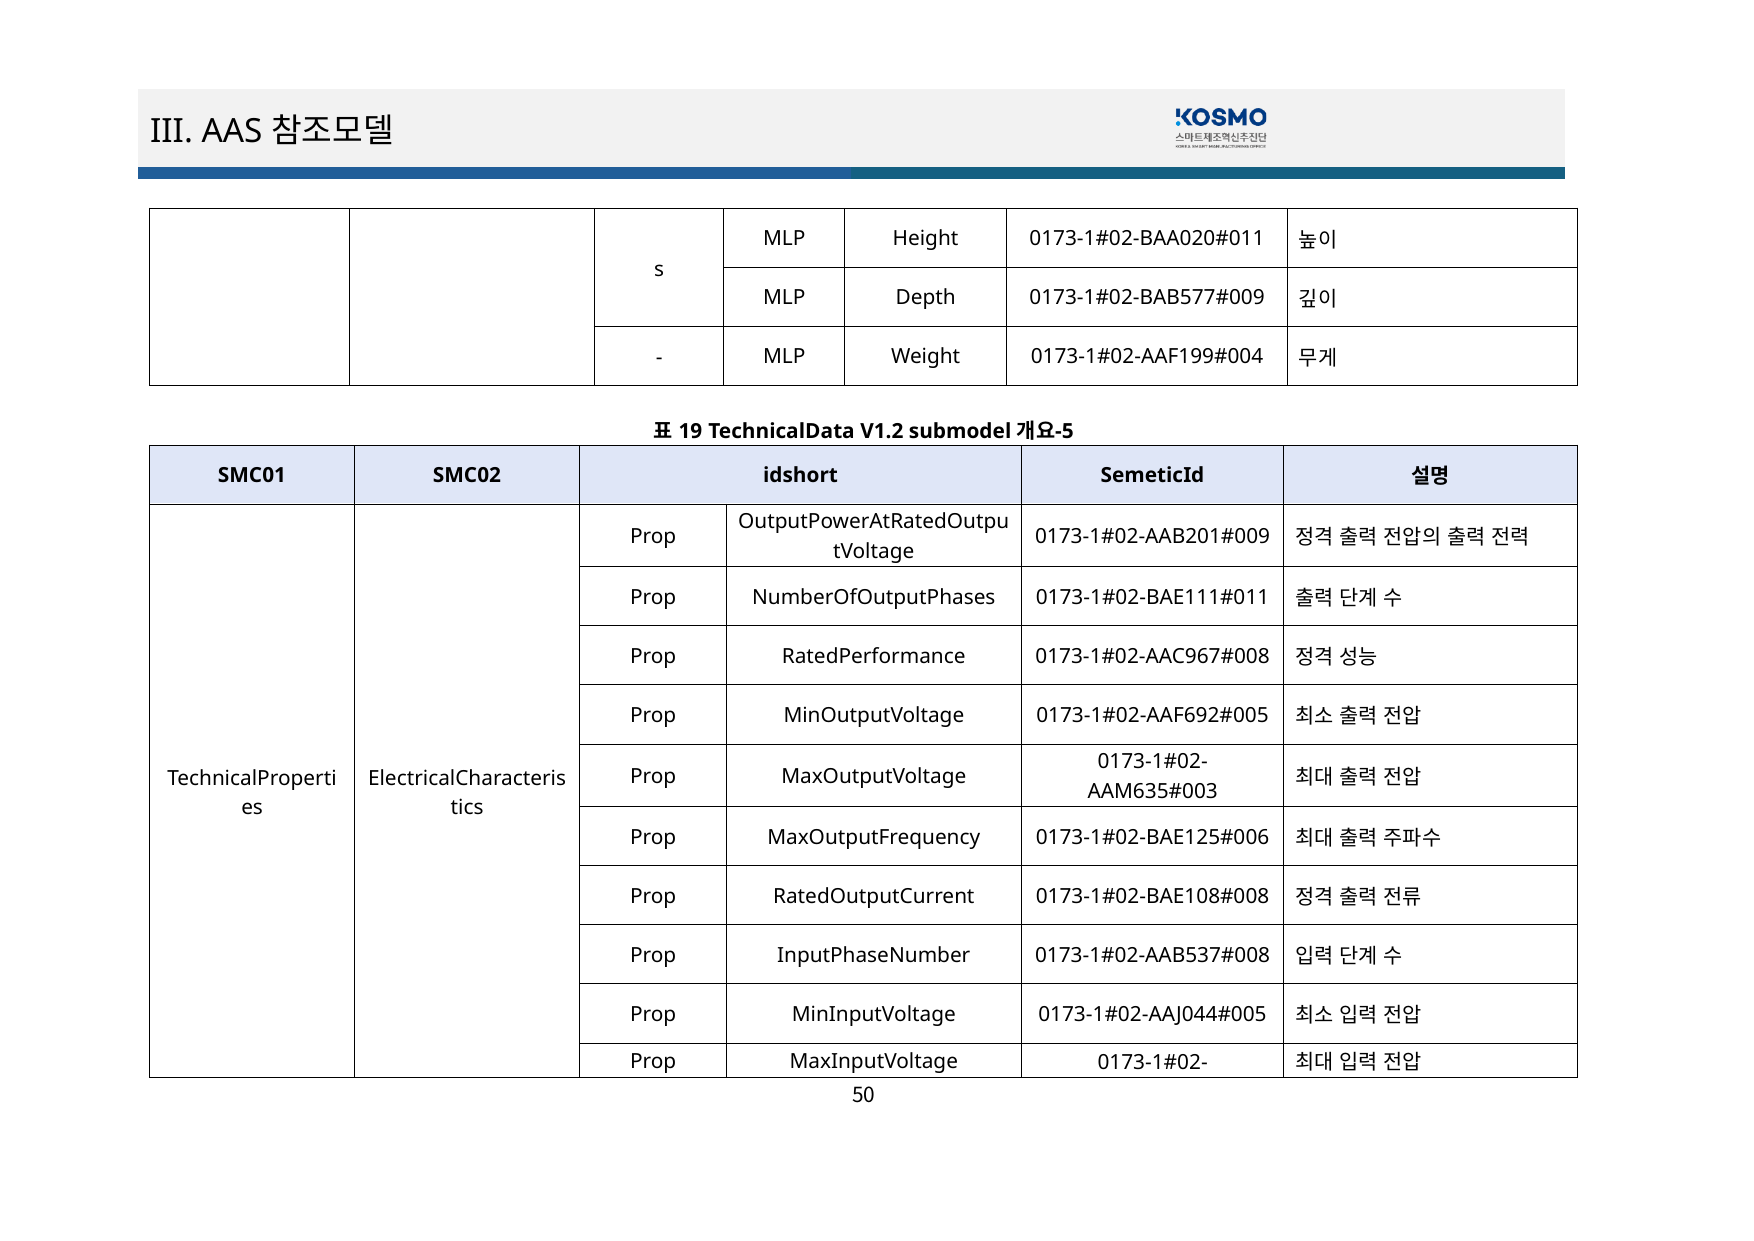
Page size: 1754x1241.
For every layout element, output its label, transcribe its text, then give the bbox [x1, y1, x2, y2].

table_cell NumberOfOutputPhases [727, 567, 1021, 625]
table_cell RatedOutputCurrent [727, 866, 1021, 924]
table_cell MinInputVoltage [727, 984, 1021, 1042]
text 표 19 TechnicalData V1.2 submodel 개요-5 [150, 414, 1577, 444]
table_cell Dimensions [595, 209, 723, 326]
table_cell Prop [580, 685, 726, 743]
table_cell 0173-1#02-AAJ044#005 [1022, 984, 1283, 1042]
table_cell 0173-1#02-BAB577#009 [1007, 268, 1287, 326]
table_cell 0173-1#02-BAA020#011 [1007, 209, 1287, 267]
picture [1175, 108, 1267, 148]
table_header SMC02 [355, 446, 579, 503]
table_cell 무게 [1288, 327, 1577, 385]
table_cell 0173-1#02-BAE125#006 [1022, 807, 1283, 865]
table_cell Prop [580, 1044, 726, 1077]
table_cell 0173-1#02-AAF199#004 [1007, 327, 1287, 385]
table_cell Depth [845, 268, 1006, 326]
table_header 설명 [1284, 446, 1577, 503]
table_cell 최대 출력 전압 [1284, 745, 1577, 806]
table_cell MLP [724, 209, 844, 267]
table_cell Prop [580, 925, 726, 983]
table_cell Prop [580, 984, 726, 1042]
table_cell Height [845, 209, 1006, 267]
table_header SMC01 [150, 446, 354, 503]
table_cell InputPhaseNumber [727, 925, 1021, 983]
table_cell 0173-1#02-AAB537#008 [1022, 925, 1283, 983]
table_cell Prop [580, 745, 726, 806]
table_cell Prop [580, 807, 726, 865]
table_cell 높이 [1288, 209, 1577, 267]
table_cell TechnicalProperties [150, 505, 354, 1077]
table_cell 0173-1#02-AAF692#005 [1022, 685, 1283, 743]
table_cell MinOutputVoltage [727, 685, 1021, 743]
table_cell 0173-1#02-AAC967#008 [1022, 626, 1283, 684]
table_cell 정격 출력 전압의 출력 전력 [1284, 505, 1577, 566]
table_cell 출력 단계 수 [1284, 567, 1577, 625]
table_cell Weight [845, 327, 1006, 385]
table_cell MaxOutputFrequency [727, 807, 1021, 865]
table_cell 정격 출력 전류 [1284, 866, 1577, 924]
table_cell MLP [724, 327, 844, 385]
table_cell 정격 성능 [1284, 626, 1577, 684]
table_cell 최소 입력 전압 [1284, 984, 1577, 1042]
table_cell MaxOutputVoltage [727, 745, 1021, 806]
table_cell Prop [580, 866, 726, 924]
table_cell MaxInputVoltage [727, 1044, 1021, 1077]
table_cell MLP [724, 268, 844, 326]
table_cell 최대 출력 주파수 [1284, 807, 1577, 865]
table_cell 입력 단계 수 [1284, 925, 1577, 983]
table_cell RatedPerformance [727, 626, 1021, 684]
table_cell Prop [580, 505, 726, 566]
table_cell 깊이 [1288, 268, 1577, 326]
table_cell 0173-1#02-AAM635#003 [1022, 745, 1283, 806]
table_cell 0173-1#02-AAB201#009 [1022, 505, 1283, 566]
table_cell Prop [580, 567, 726, 625]
table_cell 0173-1#02-AAM638#003 [1022, 1044, 1283, 1077]
table_cell ElectricalCharacteristics [355, 505, 579, 1077]
table_cell 0173-1#02-BAE108#008 [1022, 866, 1283, 924]
table_header SemeticId [1022, 446, 1283, 503]
table_cell OutputPowerAtRatedOutputVoltage [727, 505, 1021, 566]
table_cell 0173-1#02-BAE111#011 [1022, 567, 1283, 625]
table_cell 최소 출력 전압 [1284, 685, 1577, 743]
table_cell - [595, 327, 723, 385]
table_header idshort [580, 446, 1021, 503]
table_cell Prop [580, 626, 726, 684]
table_cell 최대 입력 전압 [1284, 1044, 1577, 1077]
